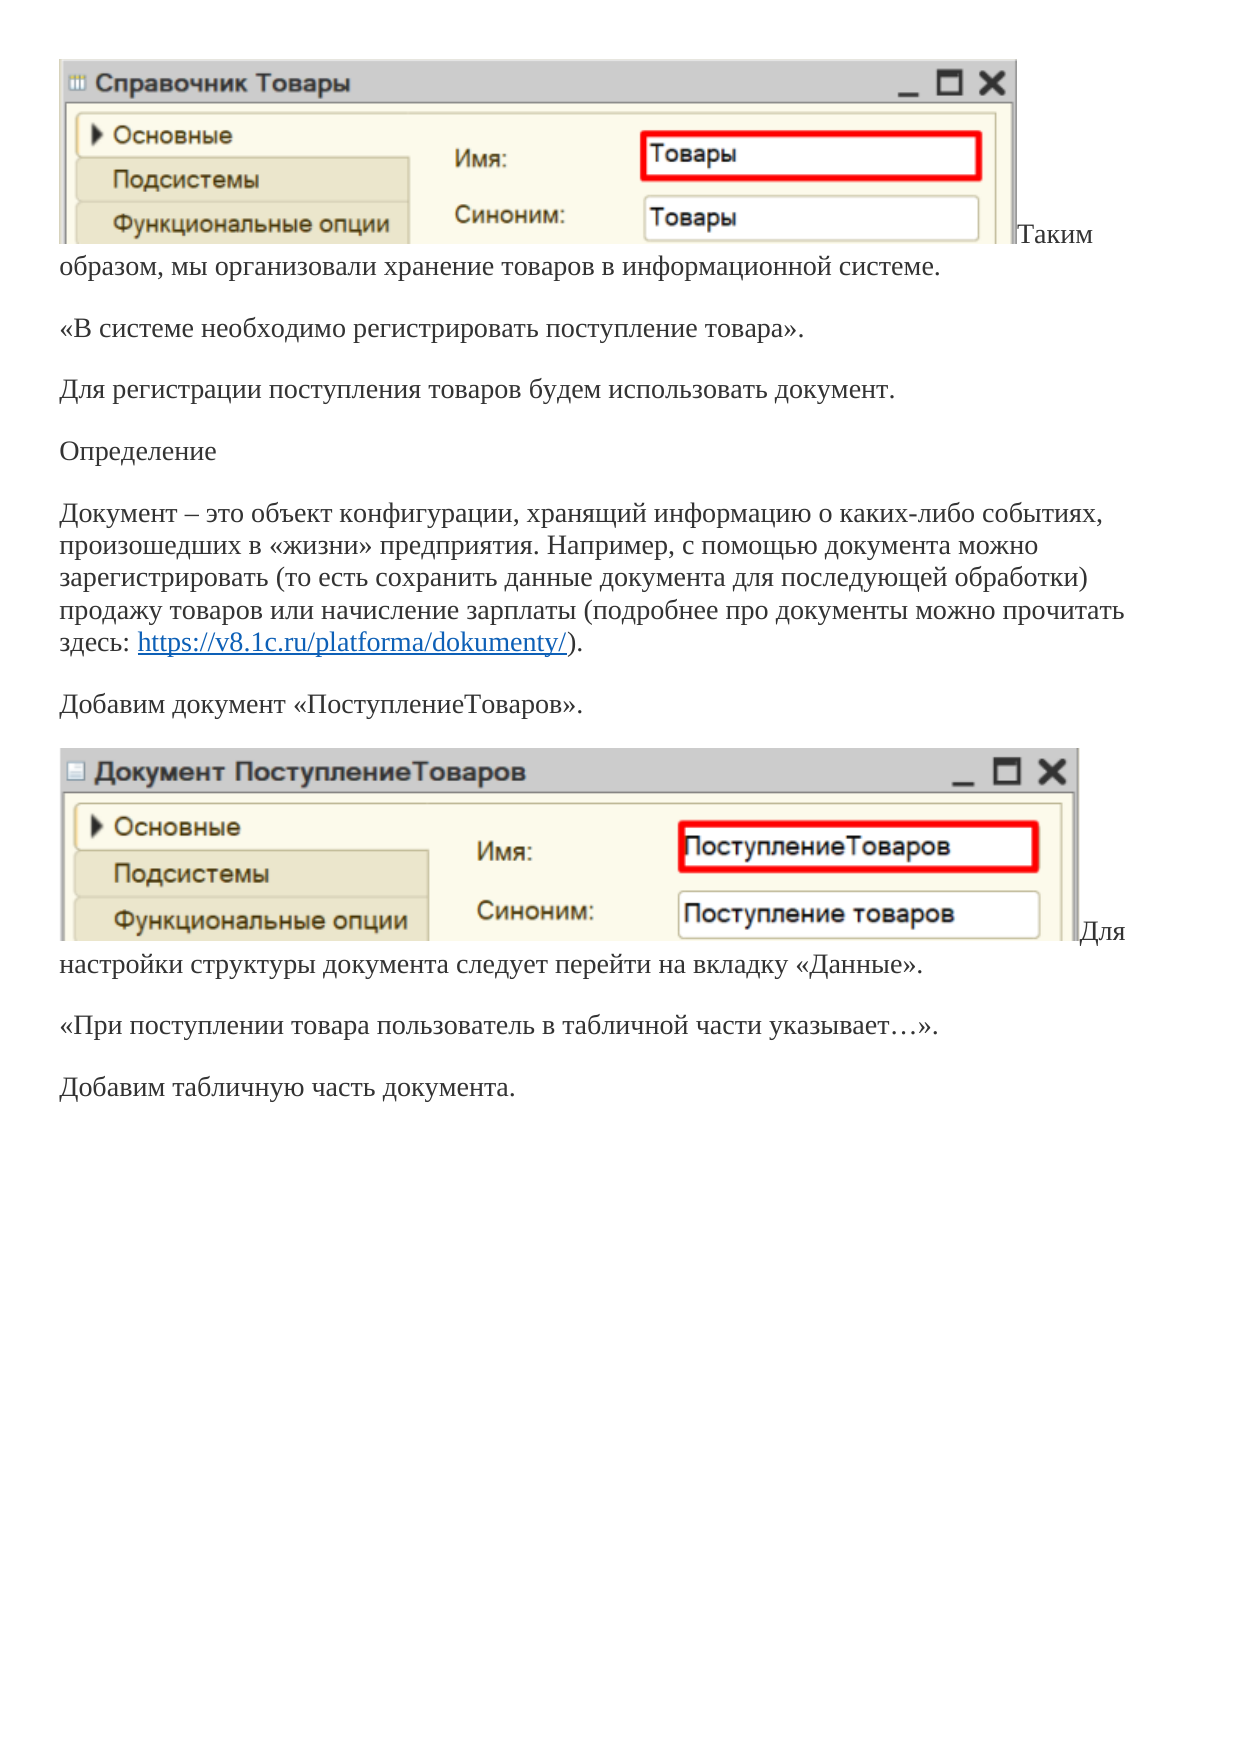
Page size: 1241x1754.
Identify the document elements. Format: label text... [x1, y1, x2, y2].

text «В системе необходимо регистрировать поступление товара». [59, 311, 1181, 343]
text Для регистрации поступления товаров будем использовать документ. [59, 373, 1181, 405]
picture [59, 59, 1017, 244]
text Добавим табличную часть документа. [59, 1070, 1181, 1102]
text Добавим документ «ПоступлениеТоваров». [59, 687, 1181, 719]
text «При поступлении товара пользователь в табличной части указывает…». [59, 1008, 1181, 1041]
text Документ – это объект конфигурации, хранящий информацию о каких-либо событиях, произошедших в «жизни» предприятия. Например, с помощью документа можно зарегистрировать (то есть сохранить данные документа для последующей обработки) продажу товаров или начисление зарплаты (подробнее про документы можно прочитать здесь: https://v8.1c.ru/platforma/dokumenty/). [59, 496, 1181, 658]
text Определение [59, 434, 1181, 467]
picture [59, 748, 1080, 941]
